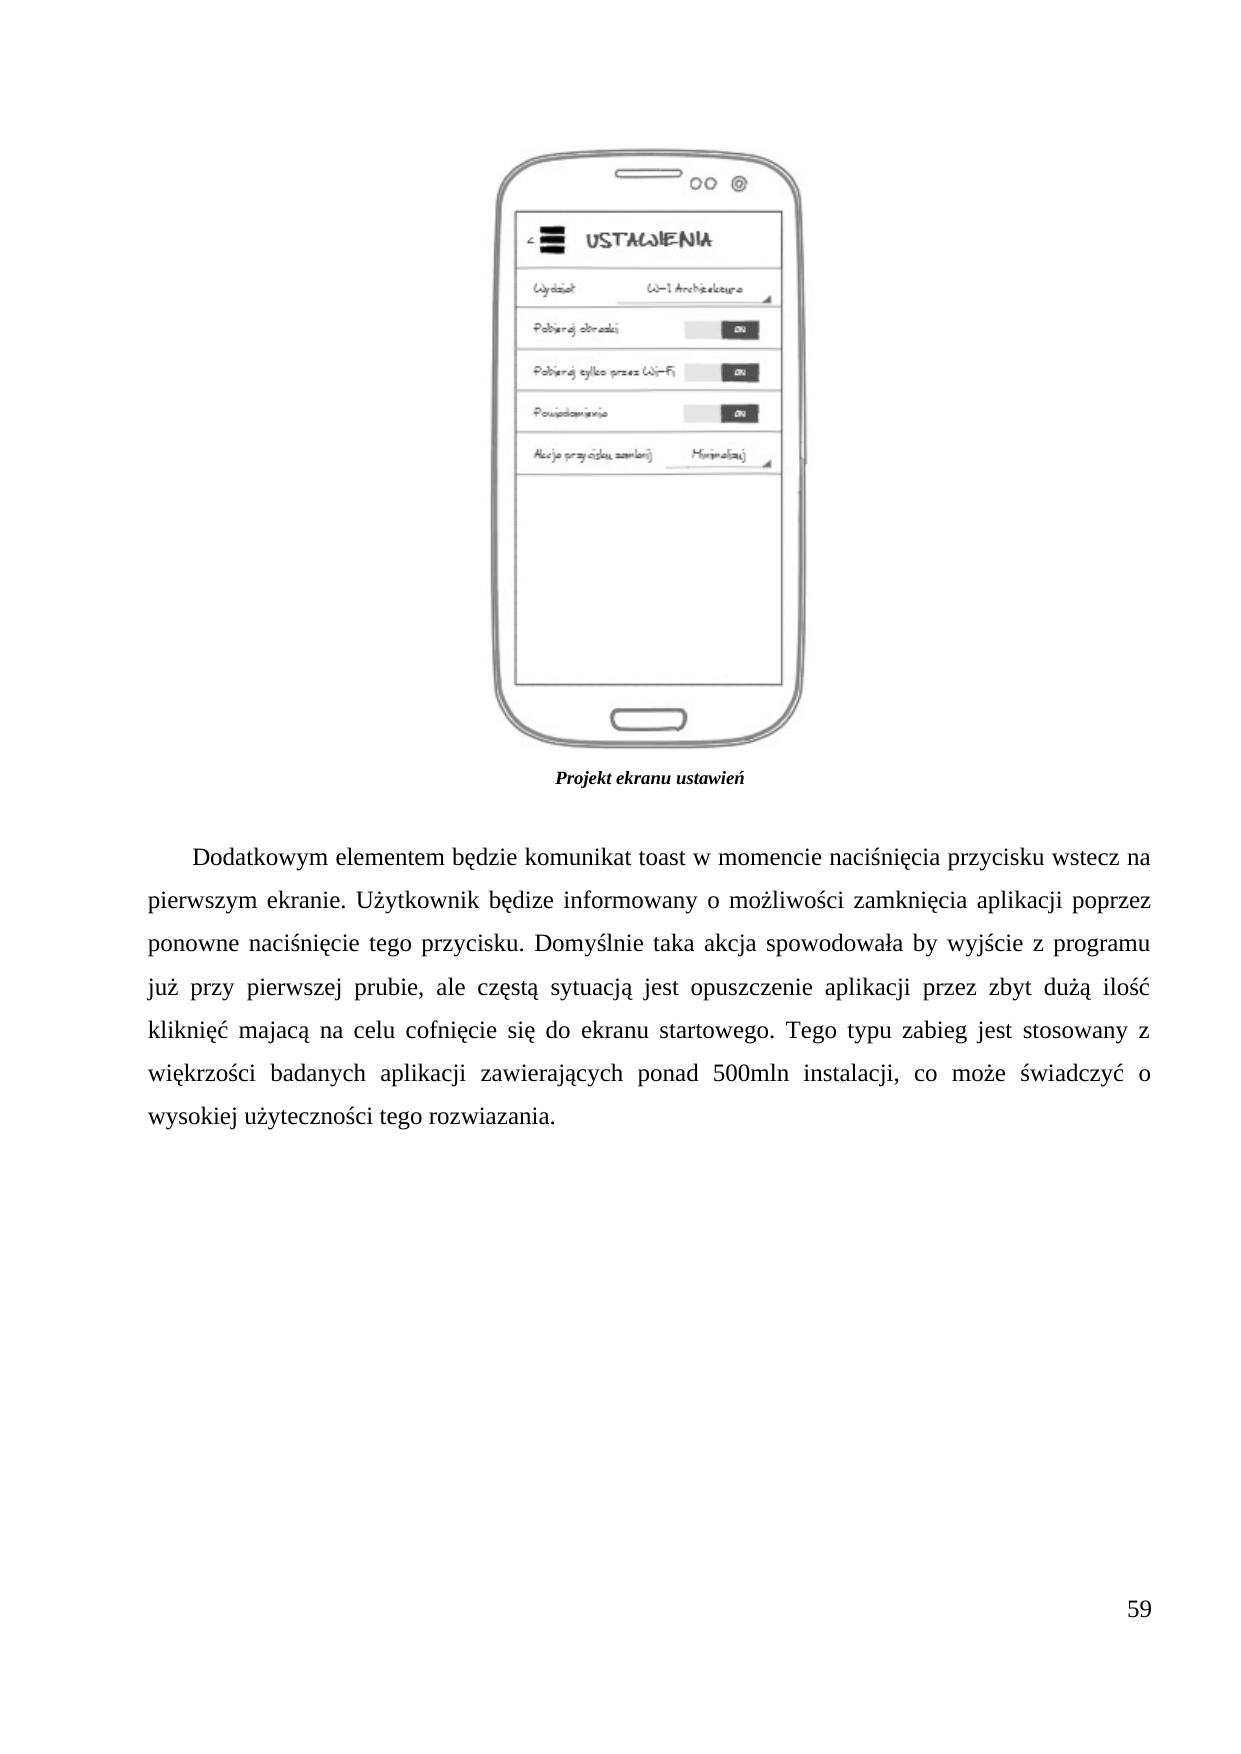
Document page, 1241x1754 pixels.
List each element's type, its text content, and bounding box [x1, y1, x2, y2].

text Dodatkowym elementem będzie komunikat toast w momencie naciśnięcia przycisku wstecz na pierwszym ekranie. Użytkownik będize informowany o możliwości zamknięcia aplikacji poprzez ponowne naciśnięcie tego przycisku. Domyślnie taka akcja spowodowała by wyjście z programu już przy pierwszej prubie, ale częstą sytuacją jest opuszczenie aplikacji przez zbyt dużą ilość kliknięć majacą na celu cofnięcie się do ekranu startowego. Tego typu zabieg jest stosowany z więkrzości badanych aplikacji zawierających ponad 500mln instalacji, co może świadczyć o wysokiej użyteczności tego rozwiazania. [148, 842, 1152, 1130]
picture [485, 147, 815, 753]
text Projekt ekranu ustawień [148, 767, 1152, 788]
